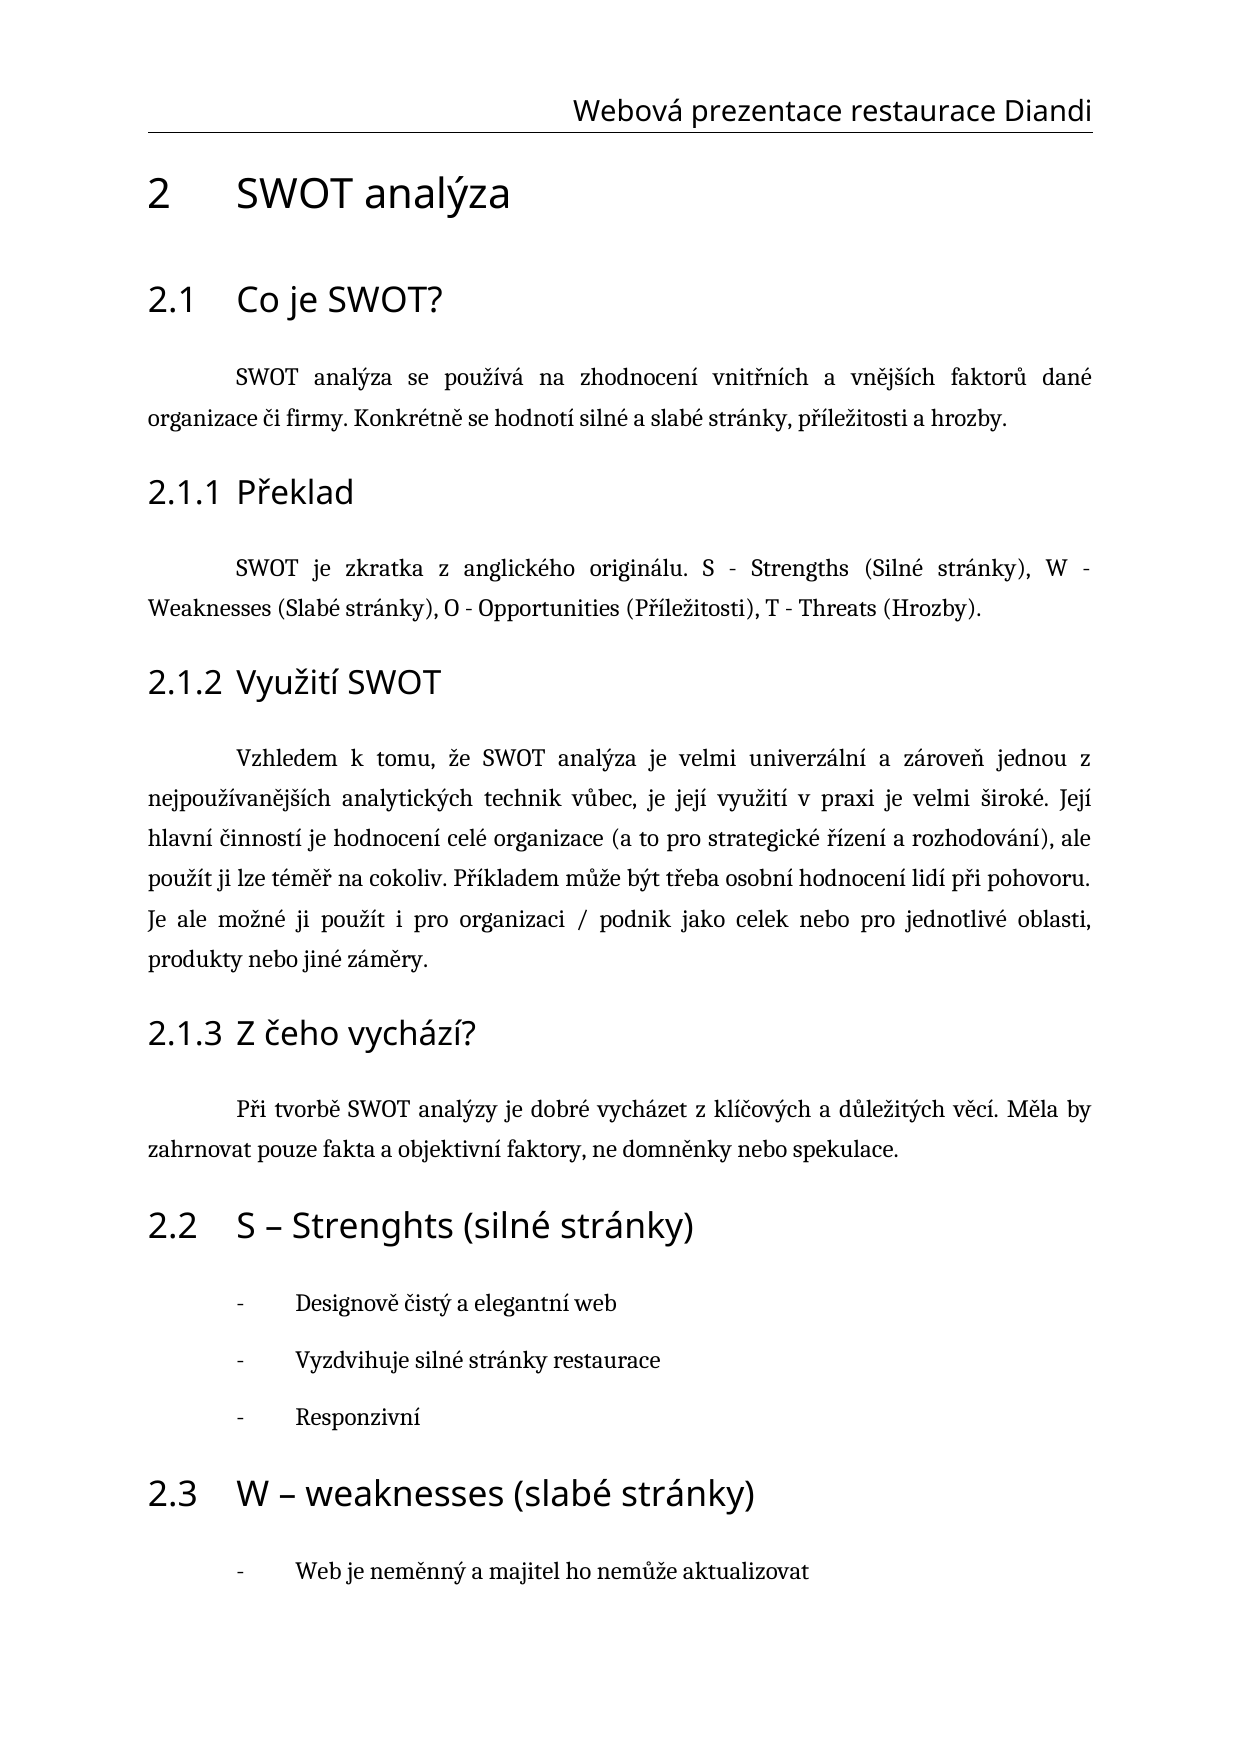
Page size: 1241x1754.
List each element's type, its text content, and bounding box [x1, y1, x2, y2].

subtitle Využití SWOT [148, 659, 1093, 704]
text Při tvorbě SWOT analýzy je dobré vycházet z klíčových a důležitých věcí. Měla by zahrnovat pouze fakta a objektivní faktory, ne domněnky nebo spekulace. [148, 1095, 1093, 1164]
text - Designově čistý a elegantní web [148, 1289, 1093, 1318]
subtitle Co je SWOT? [148, 274, 1093, 323]
subtitle Z čeho vychází? [148, 1010, 1093, 1055]
subtitle S – Strenghts (silné stránky) [148, 1200, 1093, 1248]
text Vzhledem k tomu, že SWOT analýza je velmi univerzální a zároveň jednou z nejpoužívanějších analytických technik vůbec, je její využití v praxi je velmi široké. Její hlavní činností je hodnocení celé organizace (a to pro strategické řízení a rozhodování), ale použít ji lze téměř na cokoliv. Příkladem může být třeba osobní hodnocení lidí při pohovoru. Je ale možné ji použít i pro organizaci / podnik jako celek nebo pro jednotlivé oblasti, produkty nebo jiné záměry. [148, 744, 1093, 973]
text SWOT analýza se používá na zhodnocení vnitřních a vnějších faktorů dané organizace či firmy. Konkrétně se hodnotí silné a slabé stránky, příležitosti a hrozby. [148, 363, 1093, 432]
subtitle SWOT analýza [148, 164, 1093, 221]
subtitle Překlad [148, 469, 1093, 514]
text - Responzivní [148, 1403, 1093, 1432]
text - Web je neměnný a majitel ho nemůže aktualizovat [148, 1557, 1093, 1586]
text SWOT je zkratka z anglického originálu. S - Strengths (Silné stránky), W - Weaknesses (Slabé stránky), O - Opportunities (Příležitosti), T - Threats (Hrozby). [148, 553, 1093, 622]
text - Vyzdvihuje silné stránky restaurace [148, 1346, 1093, 1375]
subtitle W – weaknesses (slabé stránky) [148, 1468, 1093, 1516]
